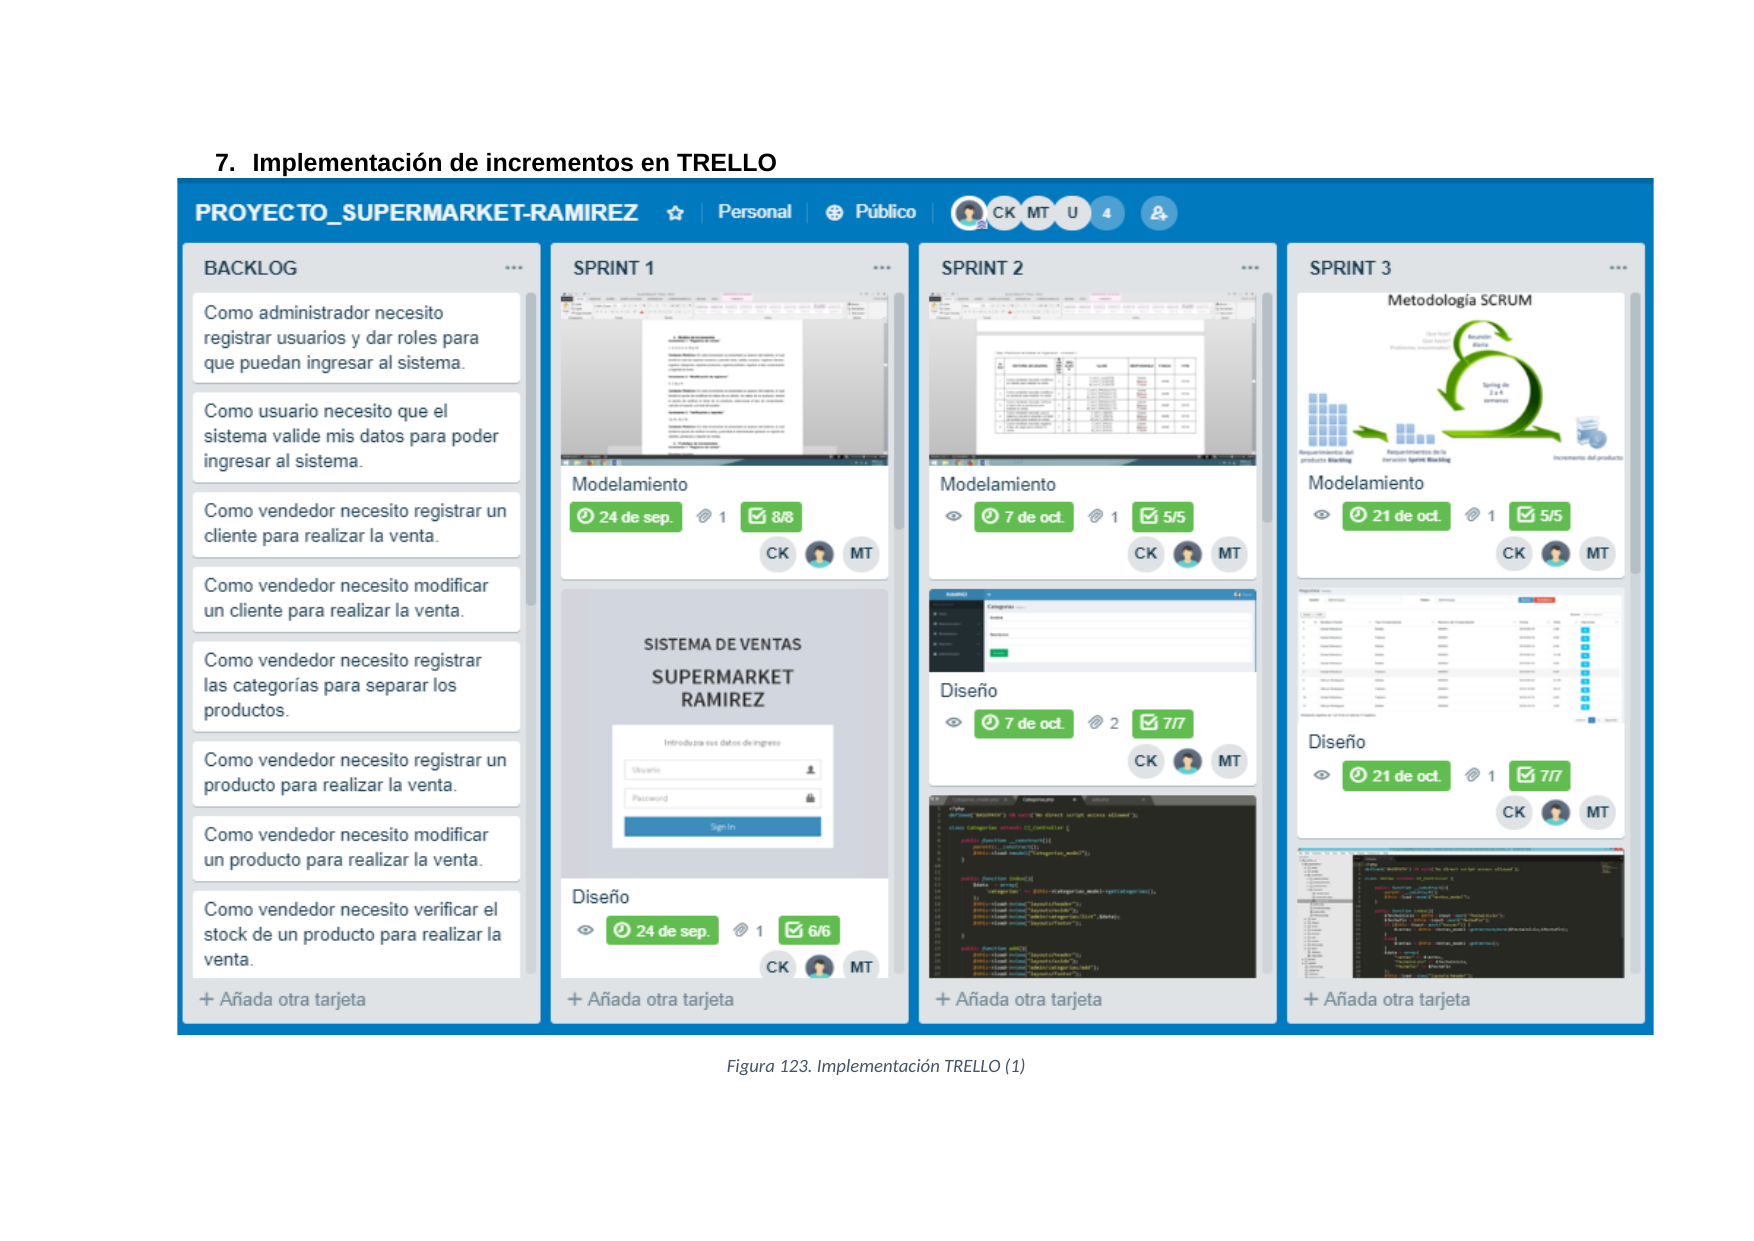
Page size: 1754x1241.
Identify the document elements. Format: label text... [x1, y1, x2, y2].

text Figura 123. Implementación TRELLO (1) [177, 1054, 1577, 1077]
picture [177, 178, 1654, 1035]
subtitle Implementación de incrementos en TRELLO [215, 148, 1577, 176]
